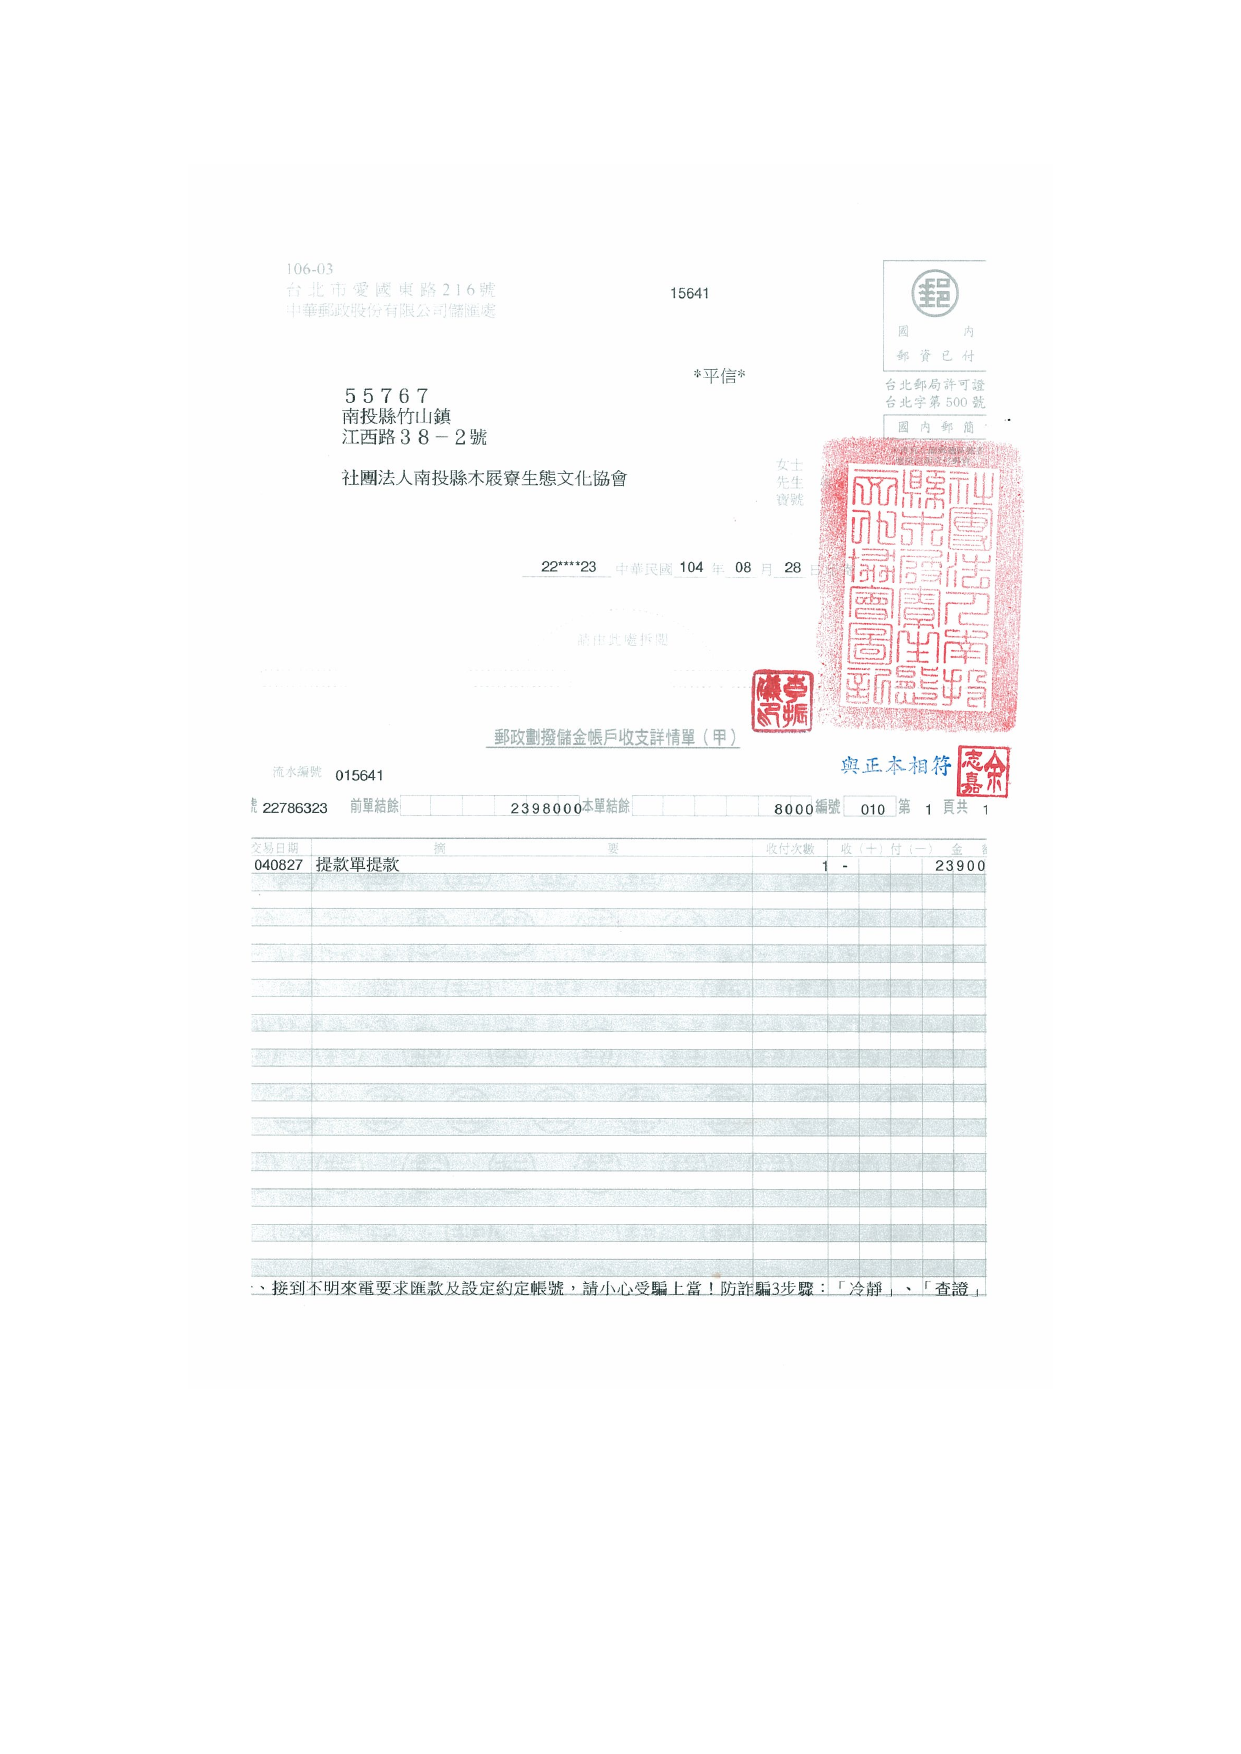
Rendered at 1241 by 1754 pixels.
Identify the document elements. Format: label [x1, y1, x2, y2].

picture [187, 164, 1053, 1389]
